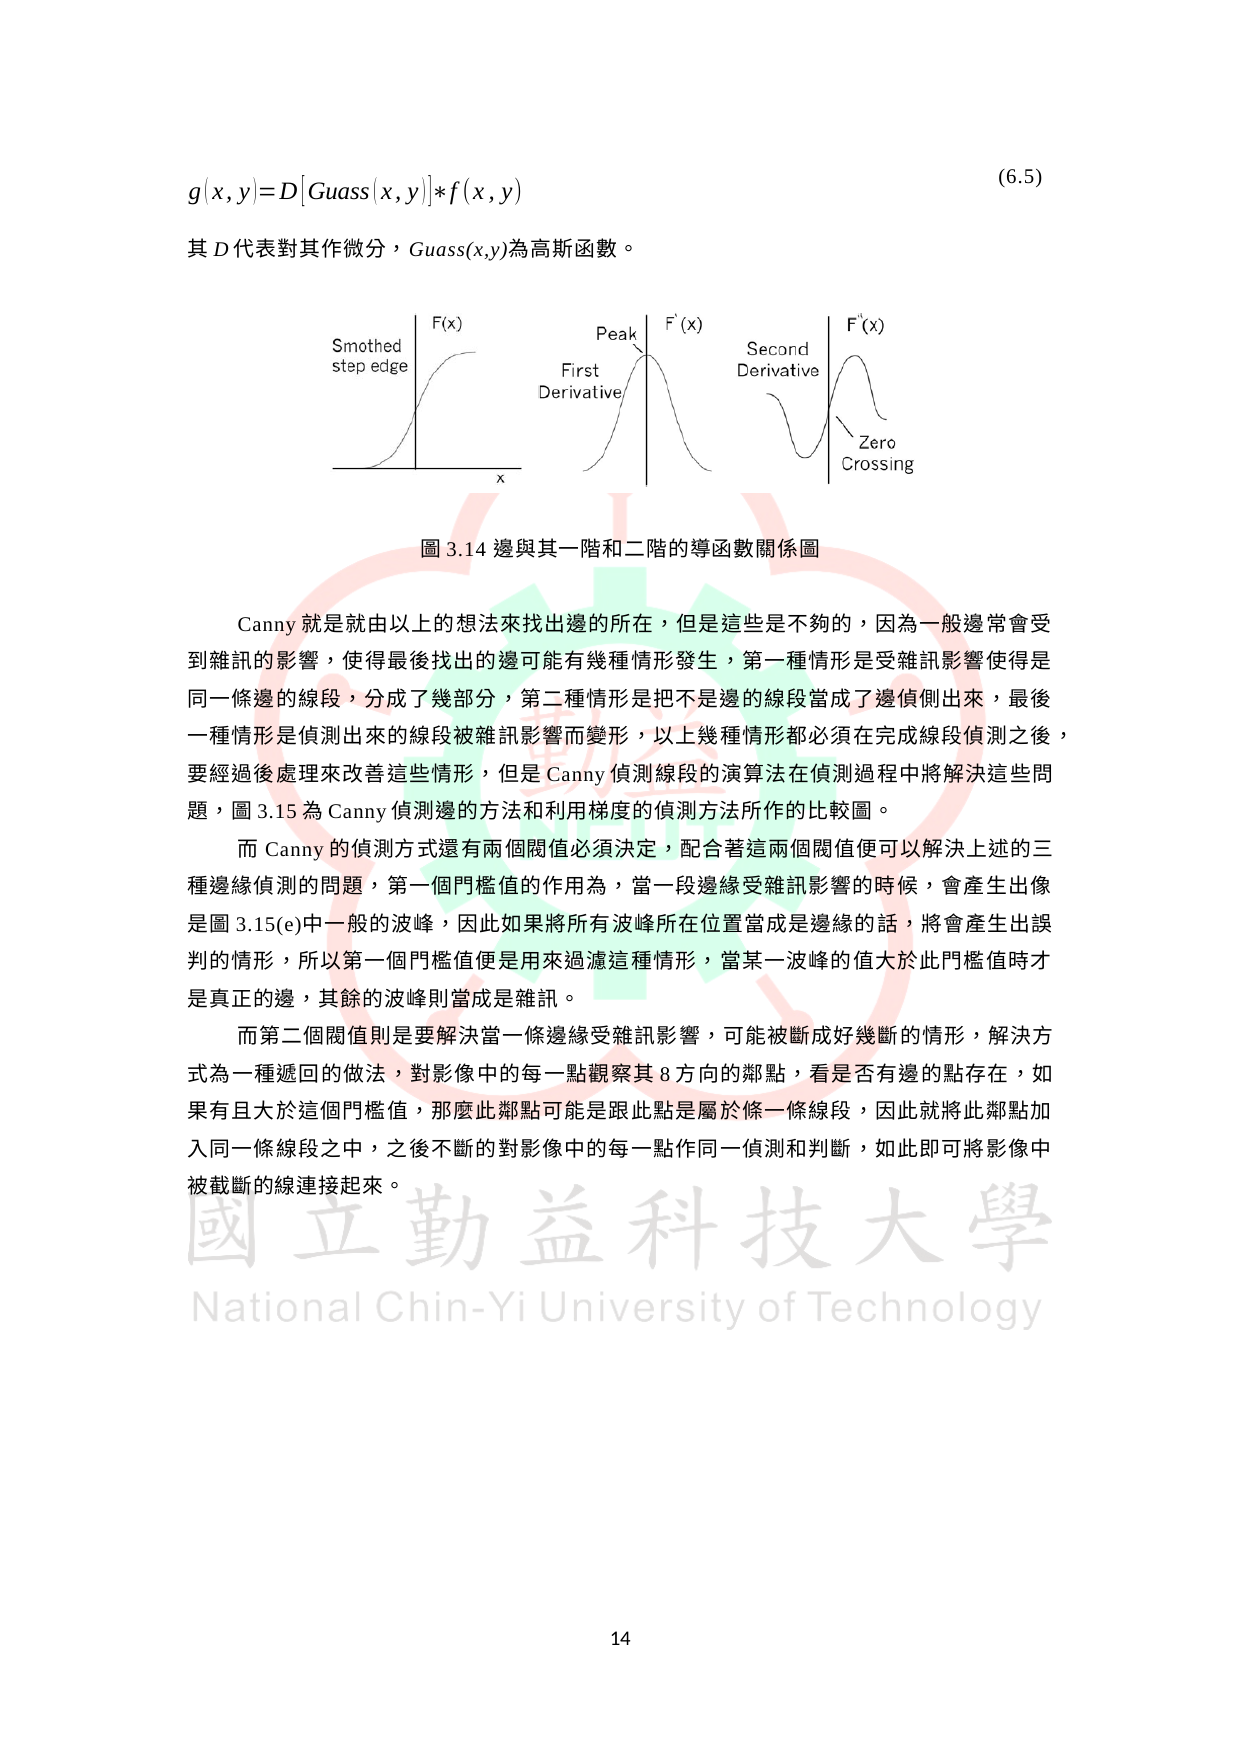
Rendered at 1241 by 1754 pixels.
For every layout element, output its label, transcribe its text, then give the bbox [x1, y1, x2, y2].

text 而 Canny的偵測方式還有兩個閥值必須決定，配合著這兩個閥值便可以解決上述的三種邊緣偵測的問題，第一個門檻值的作用為，當一段邊緣受雜訊影響的時候，會產生出像是圖3.15(e)中一般的波峰，因此如果將所有波峰所在位置當成是邊緣的話，將會產生出誤判的情形，所以第一個門檻值便是用來過濾這種情形，當某一波峰的值大於此門檻值時才是真正的邊，其餘的波峰則當成是雜訊。 [187, 828, 1053, 1016]
text Canny就是就由以上的想法來找出邊的所在，但是這些是不夠的，因為一般邊常會受到雜訊的影響，使得最後找出的邊可能有幾種情形發生，第一種情形是受雜訊影響使得是同一條邊的線段，分成了幾部分，第二種情形是把不是邊的線段當成了邊偵側出來，最後一種情形是偵測出來的線段被雜訊影響而變形，以上幾種情形都必須在完成線段偵測之後，要經過後處理來改善這些情形，但是Canny偵測線段的演算法在偵測過程中將解決這些問題，圖3.15為Canny偵測邊的方法和利用梯度的偵測方法所作的比較圖。 [187, 603, 1053, 828]
text 圖3.14 邊與其一階和二階的導函數關係圖 [187, 528, 1053, 566]
text (6.5) [187, 153, 1053, 228]
text 而第二個閥值則是要解決當一條邊緣受雜訊影響，可能被斷成好幾斷的情形，解決方式為一種遞回的做法，對影像中的每一點觀察其8方向的鄰點，看是否有邊的點存在，如果有且大於這個門檻值，那麼此鄰點可能是跟此點是屬於條一條線段，因此就將此鄰點加入同一條線段之中，之後不斷的對影像中的每一點作同一偵測和判斷，如此即可將影像中被截斷的線連接起來。 [187, 1016, 1053, 1203]
picture [317, 303, 923, 493]
text 其D代表對其作微分，Guass(x,y)為高斯函數。 [187, 228, 1053, 266]
